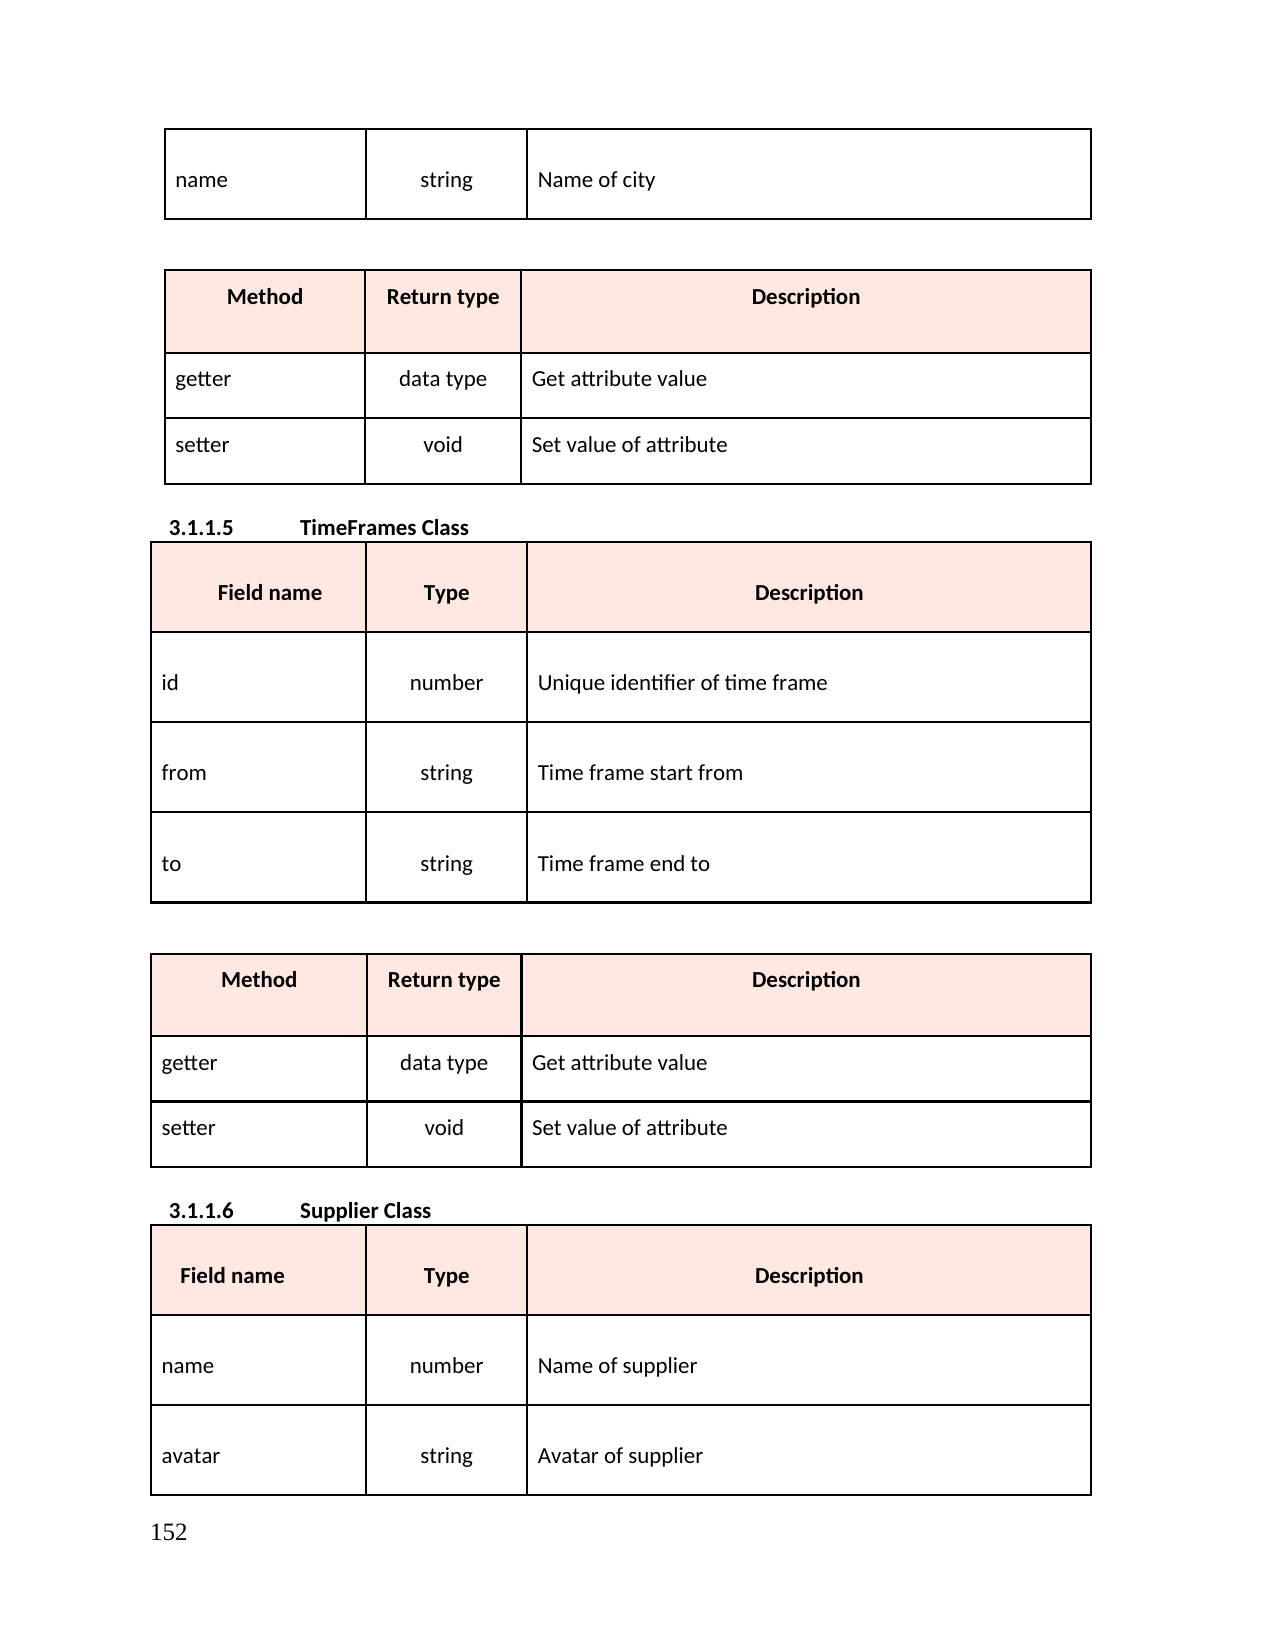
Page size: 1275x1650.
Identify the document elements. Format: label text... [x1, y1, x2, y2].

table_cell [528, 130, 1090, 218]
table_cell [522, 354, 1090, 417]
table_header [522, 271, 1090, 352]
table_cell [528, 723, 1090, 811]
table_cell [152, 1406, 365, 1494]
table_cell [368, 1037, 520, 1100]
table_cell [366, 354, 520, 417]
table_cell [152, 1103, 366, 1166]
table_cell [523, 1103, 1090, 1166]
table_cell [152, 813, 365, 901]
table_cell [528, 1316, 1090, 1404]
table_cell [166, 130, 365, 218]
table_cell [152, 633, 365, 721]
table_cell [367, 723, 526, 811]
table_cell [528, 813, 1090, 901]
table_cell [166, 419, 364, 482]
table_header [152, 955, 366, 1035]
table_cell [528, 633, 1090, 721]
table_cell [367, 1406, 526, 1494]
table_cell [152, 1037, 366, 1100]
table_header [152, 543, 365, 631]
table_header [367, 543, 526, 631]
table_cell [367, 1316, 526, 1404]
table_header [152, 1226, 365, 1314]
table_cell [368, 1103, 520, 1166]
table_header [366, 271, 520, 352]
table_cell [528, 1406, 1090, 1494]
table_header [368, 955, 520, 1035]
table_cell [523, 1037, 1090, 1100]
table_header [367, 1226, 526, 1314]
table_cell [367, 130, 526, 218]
list TimeFrames Class [169, 513, 1125, 541]
list Supplier Class [169, 1196, 1125, 1224]
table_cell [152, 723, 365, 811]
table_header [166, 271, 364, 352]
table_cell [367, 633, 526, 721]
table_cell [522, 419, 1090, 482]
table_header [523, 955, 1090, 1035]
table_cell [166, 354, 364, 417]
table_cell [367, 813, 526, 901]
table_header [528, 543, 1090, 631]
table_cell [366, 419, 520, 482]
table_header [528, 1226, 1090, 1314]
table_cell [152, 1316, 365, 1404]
